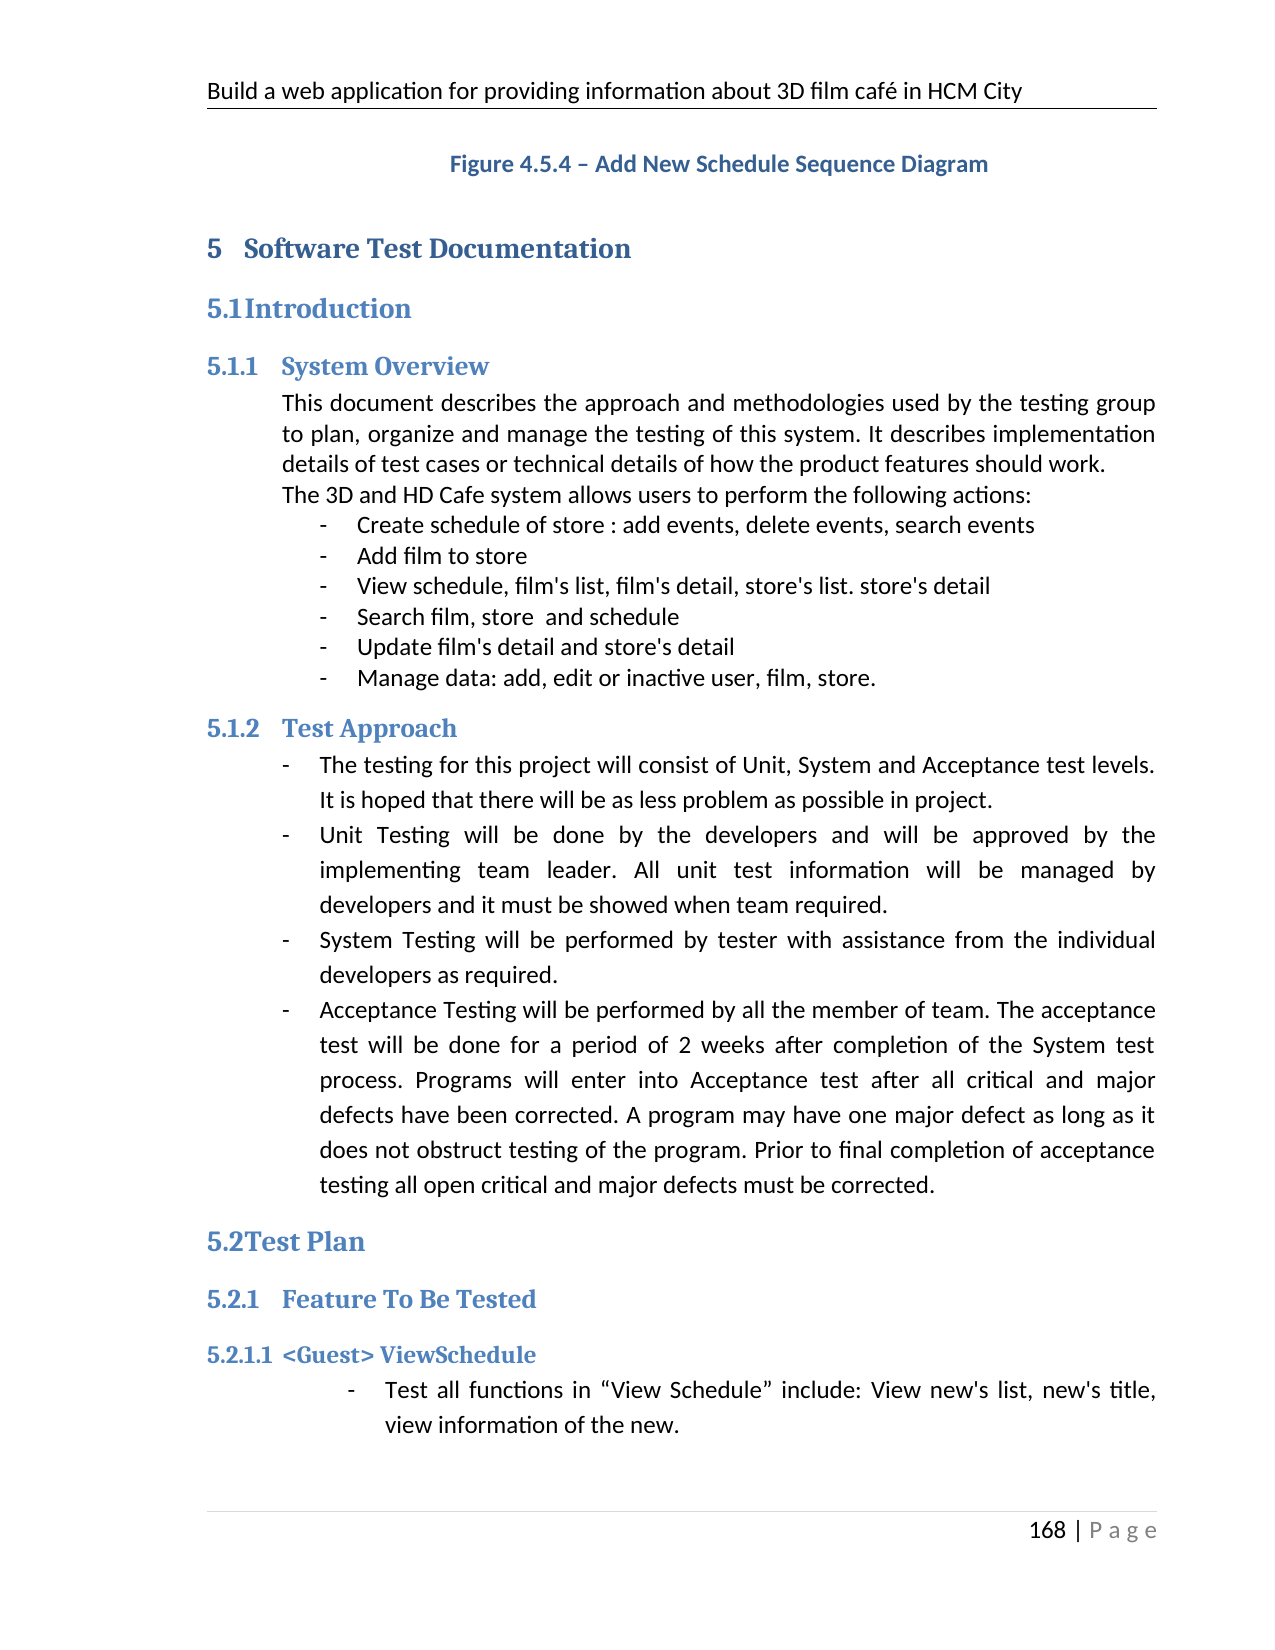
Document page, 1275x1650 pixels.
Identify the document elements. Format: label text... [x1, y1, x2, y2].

list The testing for this project will consist of Unit, System and Acceptance test levels. It is hoped that there will be as less problem as possible in project. [282, 749, 1157, 814]
subtitle Software Test Documentation [207, 233, 1157, 266]
subtitle Test Plan [207, 1225, 1157, 1258]
list Manage data: add, edit or inactive user, film, store. [319, 662, 1157, 692]
list Unit Testing will be done by the developers and will be approved by the implementing team leader. All unit test information will be managed by developers and it must be showed when team required. [282, 819, 1157, 919]
list Update film's detail and store's detail [319, 631, 1157, 662]
list View schedule, film's list, film's detail, store's list. store's detail [319, 570, 1157, 601]
subtitle System Overview [207, 351, 1157, 383]
list Acceptance Testing will be performed by all the member of team. The acceptance test will be done for a period of 2 weeks after completion of the System test process. Programs will enter into Acceptance test after all critical and major defects have been corrected. A program may have one major defect as long as it does not obstruct testing of the program. Prior to final completion of acceptance testing all open critical and major defects must be corrected. [282, 994, 1157, 1199]
list Create schedule of store : add events, delete events, search events [319, 509, 1157, 540]
subtitle Introduction [207, 292, 1157, 326]
text This document describes the approach and methodologies used by the testing group to plan, organize and manage the testing of this system. It describes implementation details of test cases or technical details of how the product features should work. [282, 387, 1157, 479]
list Search film, store and schedule [319, 601, 1157, 631]
text Figure 4.5.4 – Add New Schedule Sequence Diagram [282, 148, 1157, 178]
subtitle Test Approach [207, 713, 1157, 744]
list Test all functions in “View Schedule” include: View new's list, new's title, view information of the new. [347, 1374, 1157, 1439]
list Add film to store [319, 540, 1157, 570]
list System Testing will be performed by tester with assistance from the individual developers as required. [282, 924, 1157, 989]
subtitle Feature To Be Tested [207, 1284, 1157, 1315]
text The 3D and HD Cafe system allows users to perform the following actions: [282, 479, 1157, 509]
subtitle <Guest> ViewSchedule [207, 1341, 1157, 1369]
